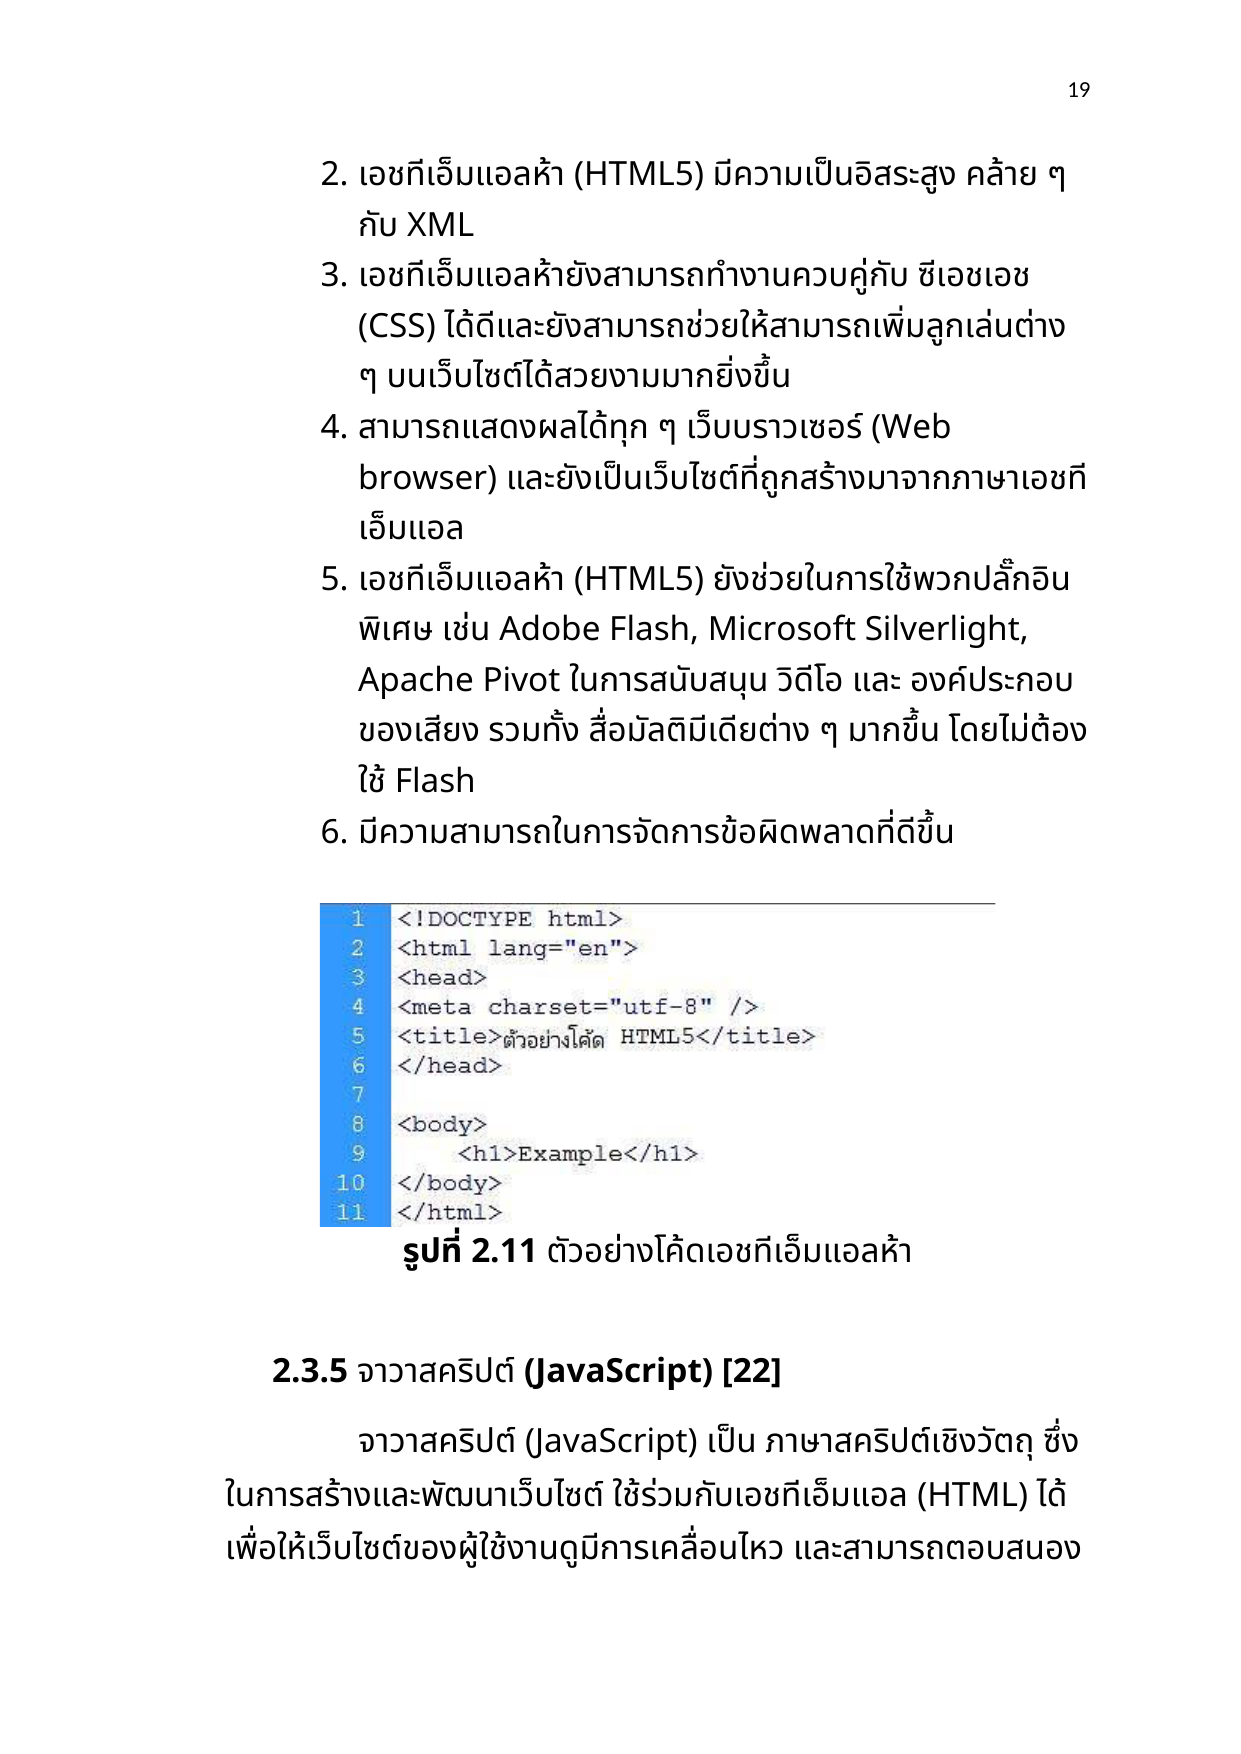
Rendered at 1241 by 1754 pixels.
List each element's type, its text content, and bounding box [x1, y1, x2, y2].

list มีความสามารถในการจัดการข้อผิดพลาดที่ดีขึ้น [320, 807, 1090, 858]
text รูปที่ 2.11 ตัวอย่างโค้ดเอชทีเอ็มแอลห้า [225, 1227, 1090, 1278]
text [225, 1417, 1090, 1574]
subtitle 2.3.5 จาวาสคริปต์ (JavaScript) [22] [272, 1347, 1090, 1397]
list เอชทีเอ็มแอลห้ายังสามารถทำงานควบคู่กับ ซีเอชเอช (CSS) ได้ดีและยังสามารถช่วยให้สามารถเพิ่มลูกเล่นต่าง ๆ บนเว็บไซต์ได้สวยงามมากยิ่งขึ้น [320, 251, 1090, 403]
list เอชทีเอ็มแอลห้า (HTML5) ยังช่วยในการใช้พวกปลั๊กอินพิเศษ เช่น Adobe Flash, Microsoft Silverlight, Apache Pivot ในการสนับสนุน วิดีโอ และ องค์ประกอบของเสียง รวมทั้ง สื่อมัลติมีเดียต่าง ๆ มากขึ้น โดยไม่ต้องใช้ Flash [320, 554, 1090, 807]
list เอชทีเอ็มแอลห้า (HTML5) มีความเป็นอิสระสูง คล้าย ๆ กับ XML [320, 150, 1090, 251]
list สามารถแสดงผลได้ทุก ๆ เว็บบราวเซอร์ (Web browser) และยังเป็นเว็บไซต์ที่ถูกสร้างมาจากภาษาเอชทีเอ็มแอล [320, 403, 1090, 554]
